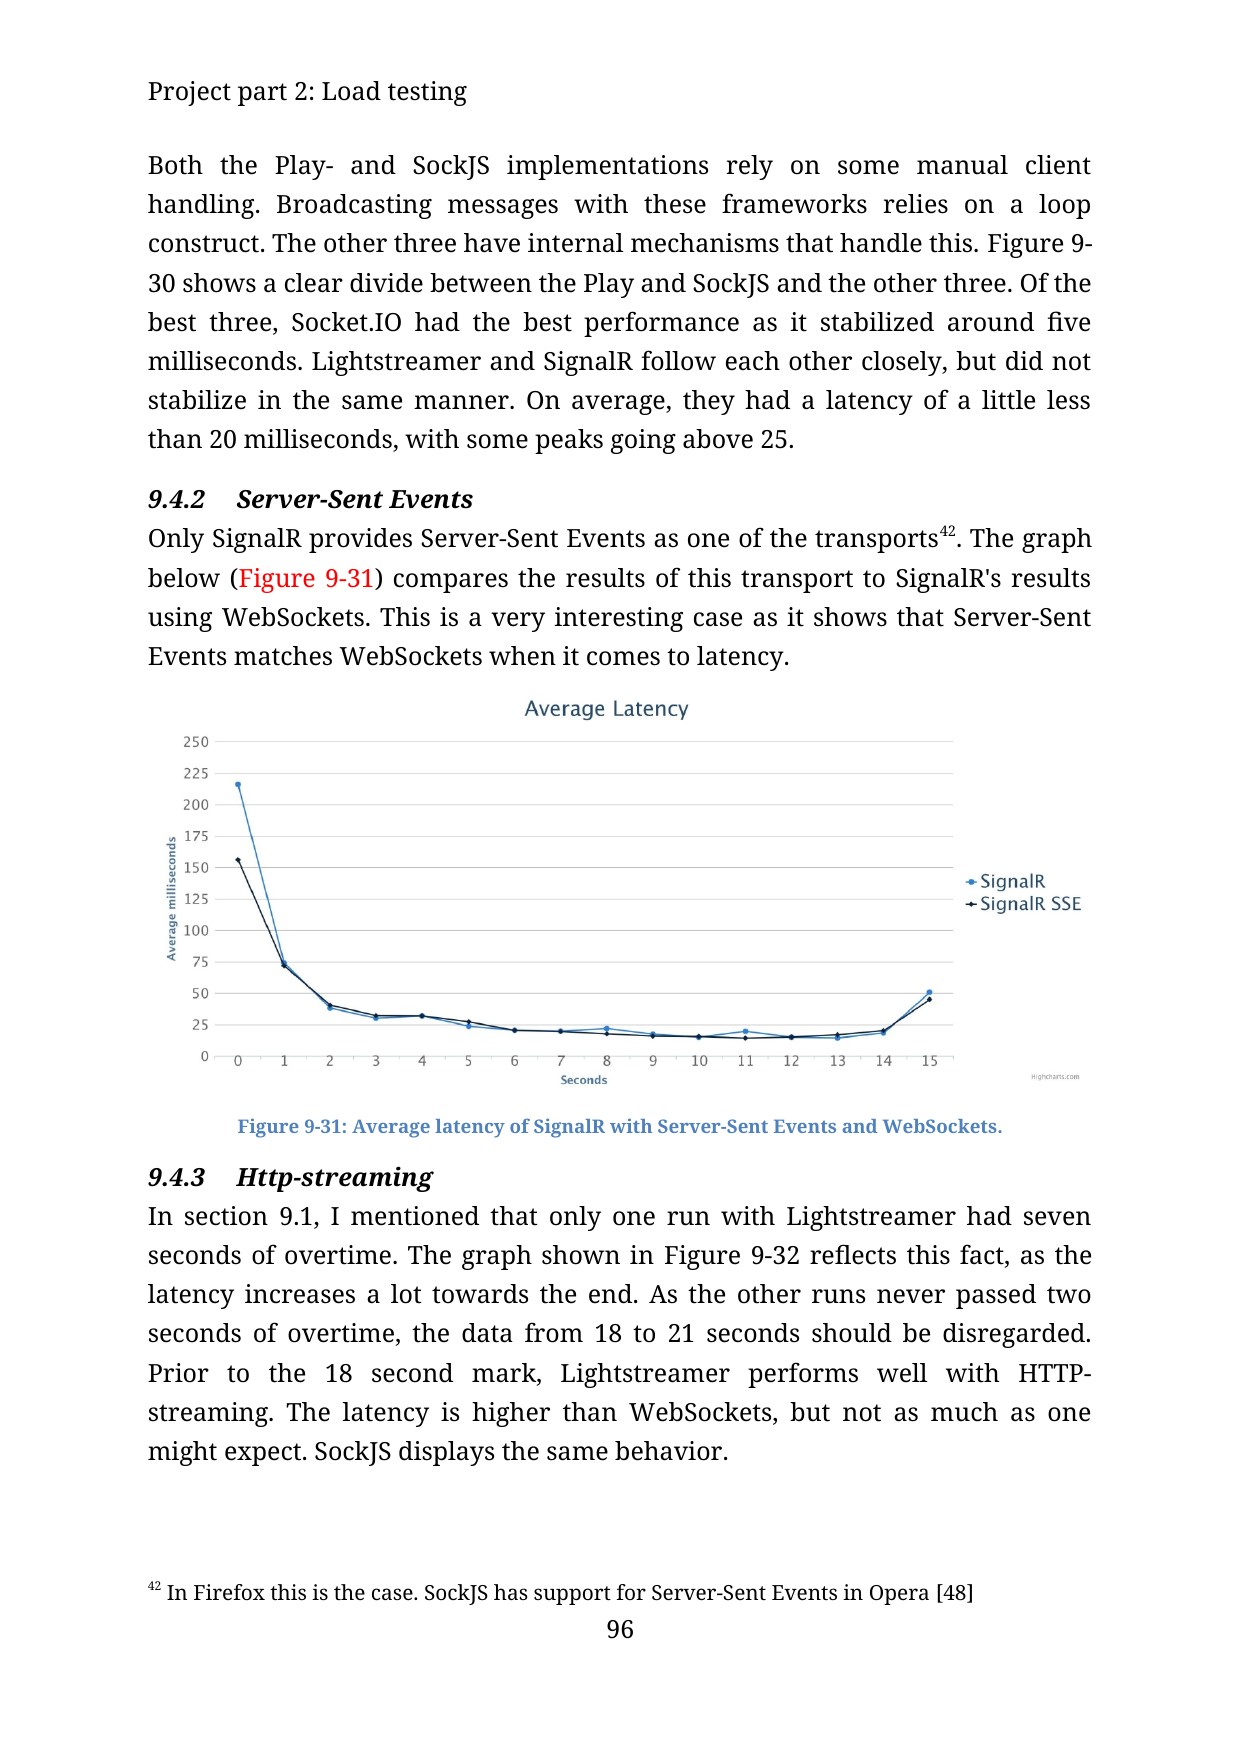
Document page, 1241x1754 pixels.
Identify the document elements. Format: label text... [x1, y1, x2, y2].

subtitle Server-Sent Events [148, 482, 1092, 516]
subtitle Http-streaming [148, 1159, 1092, 1193]
picture [155, 698, 1086, 1088]
